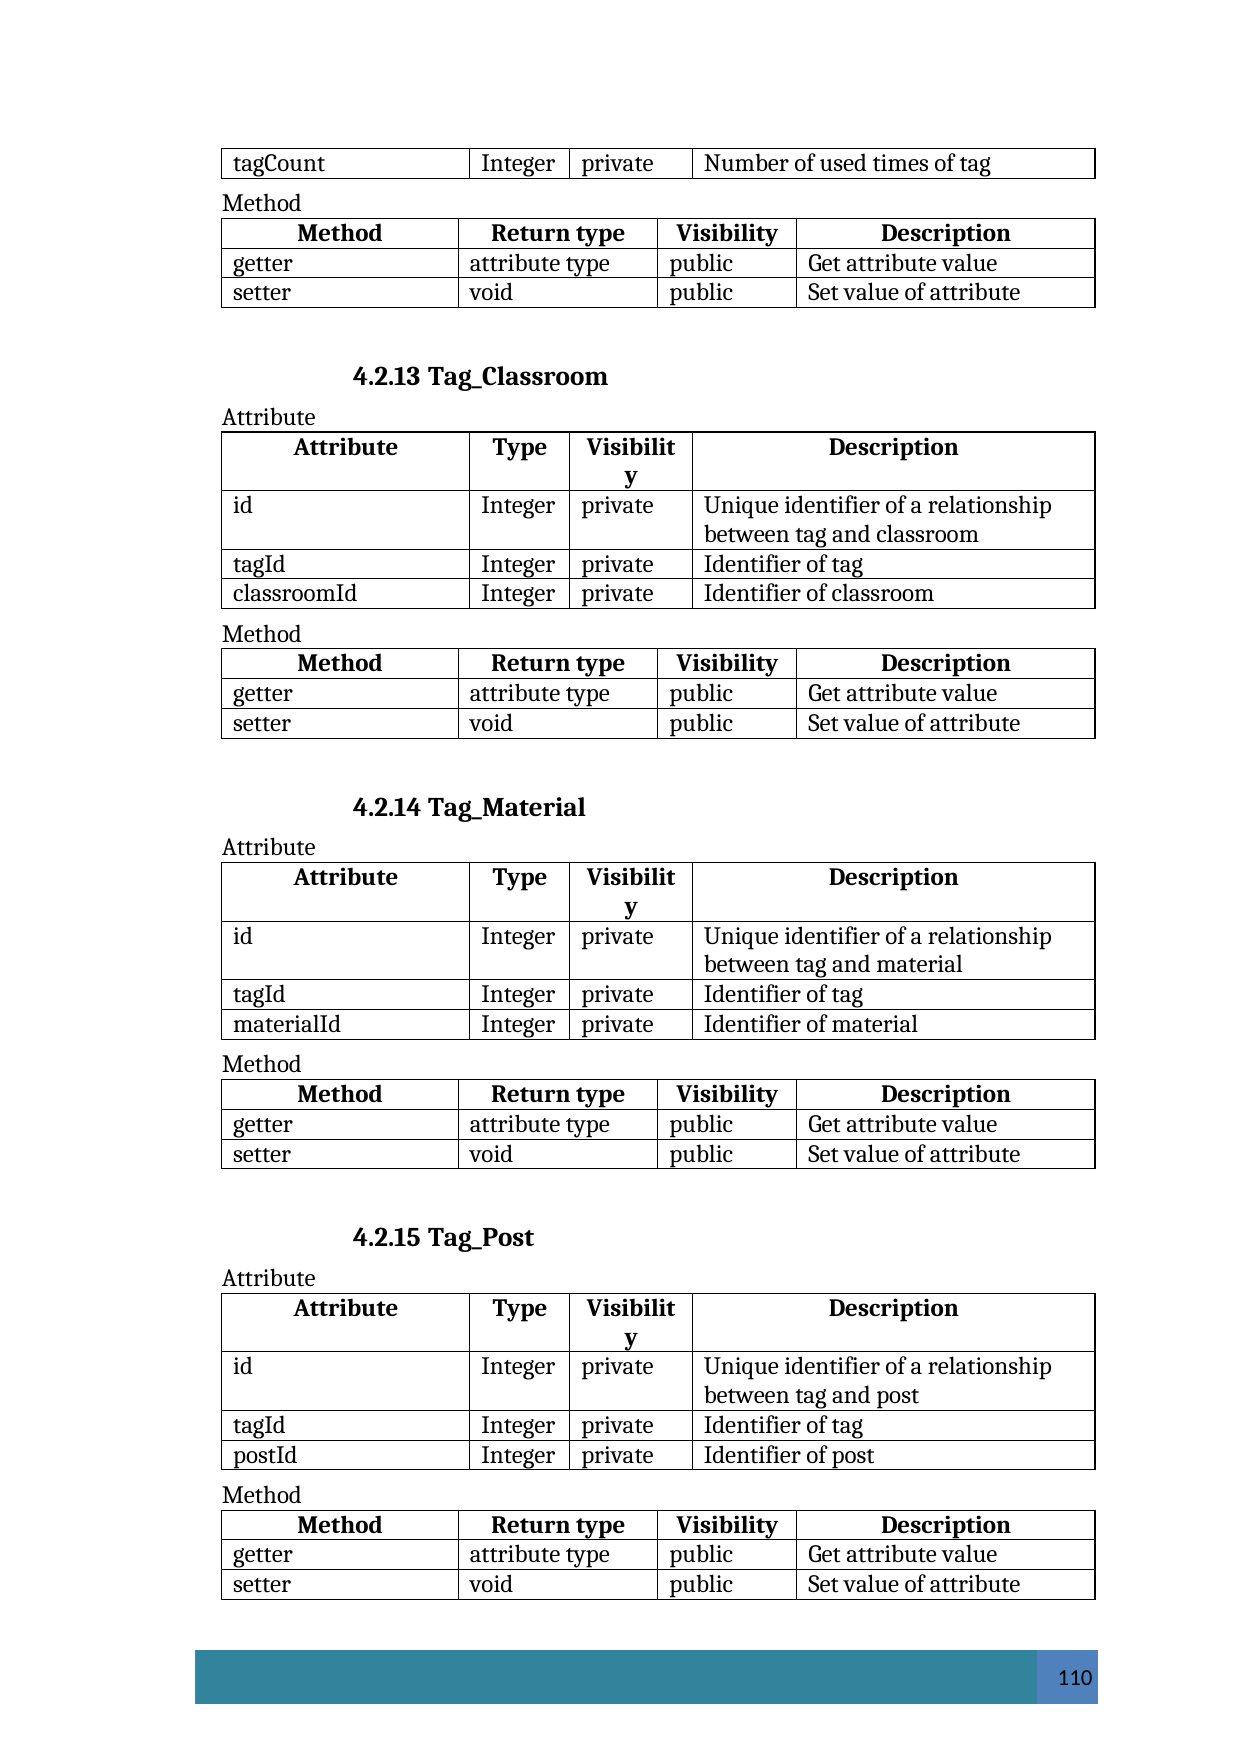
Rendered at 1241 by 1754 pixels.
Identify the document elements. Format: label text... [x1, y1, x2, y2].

table_cell Identifier of tag [693, 550, 1094, 578]
table_header Return type [459, 649, 657, 678]
table_cell Set value of attribute [797, 709, 1094, 738]
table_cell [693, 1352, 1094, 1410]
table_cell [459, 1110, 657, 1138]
table_cell Set value of attribute [797, 278, 1094, 307]
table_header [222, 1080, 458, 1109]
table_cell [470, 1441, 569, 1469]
subtitle Tag_Material [353, 792, 1122, 823]
table_header Description [693, 433, 1094, 490]
text Method [222, 619, 1122, 648]
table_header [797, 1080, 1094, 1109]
table_cell Integer [470, 1010, 569, 1039]
table_cell Identifier of material [693, 1010, 1094, 1039]
table_header Attribute [222, 863, 469, 921]
table_cell public [658, 679, 796, 708]
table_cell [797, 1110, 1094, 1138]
table_cell void [459, 709, 657, 738]
text Method [222, 1481, 1122, 1509]
table_cell private [570, 579, 692, 608]
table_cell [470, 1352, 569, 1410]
table_cell Unique identifier of a relationship between tag and material [693, 922, 1094, 979]
table_header Visibility [570, 863, 692, 921]
table_cell id [222, 922, 469, 979]
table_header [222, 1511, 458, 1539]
table_cell Identifier of tag [693, 980, 1094, 1009]
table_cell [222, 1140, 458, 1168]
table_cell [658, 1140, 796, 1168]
table_header Description [693, 863, 1094, 921]
table_cell attribute type [459, 249, 657, 277]
table_cell tagCount [222, 149, 469, 177]
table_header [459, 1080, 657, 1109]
table_cell Number of used times of tag [693, 149, 1094, 177]
table_cell setter [222, 278, 458, 307]
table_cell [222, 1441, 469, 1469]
table_cell public [658, 709, 796, 738]
table_cell getter [222, 249, 458, 277]
table_cell void [459, 278, 657, 307]
table_cell classroomId [222, 579, 469, 608]
table_cell Integer [470, 550, 569, 578]
table_cell private [570, 149, 692, 177]
table_cell private [570, 980, 692, 1009]
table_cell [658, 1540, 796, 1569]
table_header Method [222, 649, 458, 678]
table_cell setter [222, 709, 458, 738]
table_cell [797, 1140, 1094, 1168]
table_cell Identifier of classroom [693, 579, 1094, 608]
table_cell attribute type [459, 679, 657, 708]
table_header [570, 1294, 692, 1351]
table_cell Unique identifier of a relationship between tag and classroom [693, 491, 1094, 548]
table_cell id [222, 491, 469, 548]
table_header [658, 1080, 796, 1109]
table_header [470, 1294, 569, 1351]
text Method [222, 1050, 1122, 1079]
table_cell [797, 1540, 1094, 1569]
text Method [222, 189, 1122, 218]
table_cell Integer [470, 922, 569, 979]
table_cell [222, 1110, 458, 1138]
table_header Attribute [222, 433, 469, 490]
table_header Type [470, 863, 569, 921]
text Attribute [222, 403, 1122, 431]
table_cell private [570, 550, 692, 578]
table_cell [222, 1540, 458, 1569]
table_cell Get attribute value [797, 249, 1094, 277]
text Attribute [222, 1264, 1122, 1293]
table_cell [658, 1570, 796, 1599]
table_header Visibility [570, 433, 692, 490]
subtitle Tag_Classroom [353, 361, 1122, 392]
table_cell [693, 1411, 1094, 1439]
table_header Return type [459, 219, 657, 247]
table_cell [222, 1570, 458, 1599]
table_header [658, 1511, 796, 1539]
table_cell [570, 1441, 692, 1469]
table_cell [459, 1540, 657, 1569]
table_header Description [797, 649, 1094, 678]
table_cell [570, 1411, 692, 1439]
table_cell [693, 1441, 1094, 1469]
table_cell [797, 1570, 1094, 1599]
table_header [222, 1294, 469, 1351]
table_cell public [658, 278, 796, 307]
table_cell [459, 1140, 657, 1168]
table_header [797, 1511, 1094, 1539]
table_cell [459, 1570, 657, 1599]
table_cell private [570, 922, 692, 979]
table_cell private [570, 1010, 692, 1039]
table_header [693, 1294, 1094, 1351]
table_header Type [470, 433, 569, 490]
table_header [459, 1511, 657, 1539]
table_header Visibility [658, 219, 796, 247]
table_cell tagId [222, 980, 469, 1009]
table_header Method [222, 219, 458, 247]
table_cell tagId [222, 550, 469, 578]
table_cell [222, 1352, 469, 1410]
table_cell Integer [470, 491, 569, 548]
table_cell materialId [222, 1010, 469, 1039]
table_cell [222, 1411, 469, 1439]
table_cell Integer [470, 579, 569, 608]
subtitle Tag_Post [353, 1222, 1122, 1253]
text Attribute [222, 833, 1122, 862]
table_header Description [797, 219, 1094, 247]
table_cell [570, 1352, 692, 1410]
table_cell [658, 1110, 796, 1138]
table_header Visibility [658, 649, 796, 678]
table_cell Integer [470, 149, 569, 177]
table_cell Integer [470, 980, 569, 1009]
table_cell public [658, 249, 796, 277]
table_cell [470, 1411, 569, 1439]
table_cell private [570, 491, 692, 548]
table_cell Get attribute value [797, 679, 1094, 708]
table_cell getter [222, 679, 458, 708]
